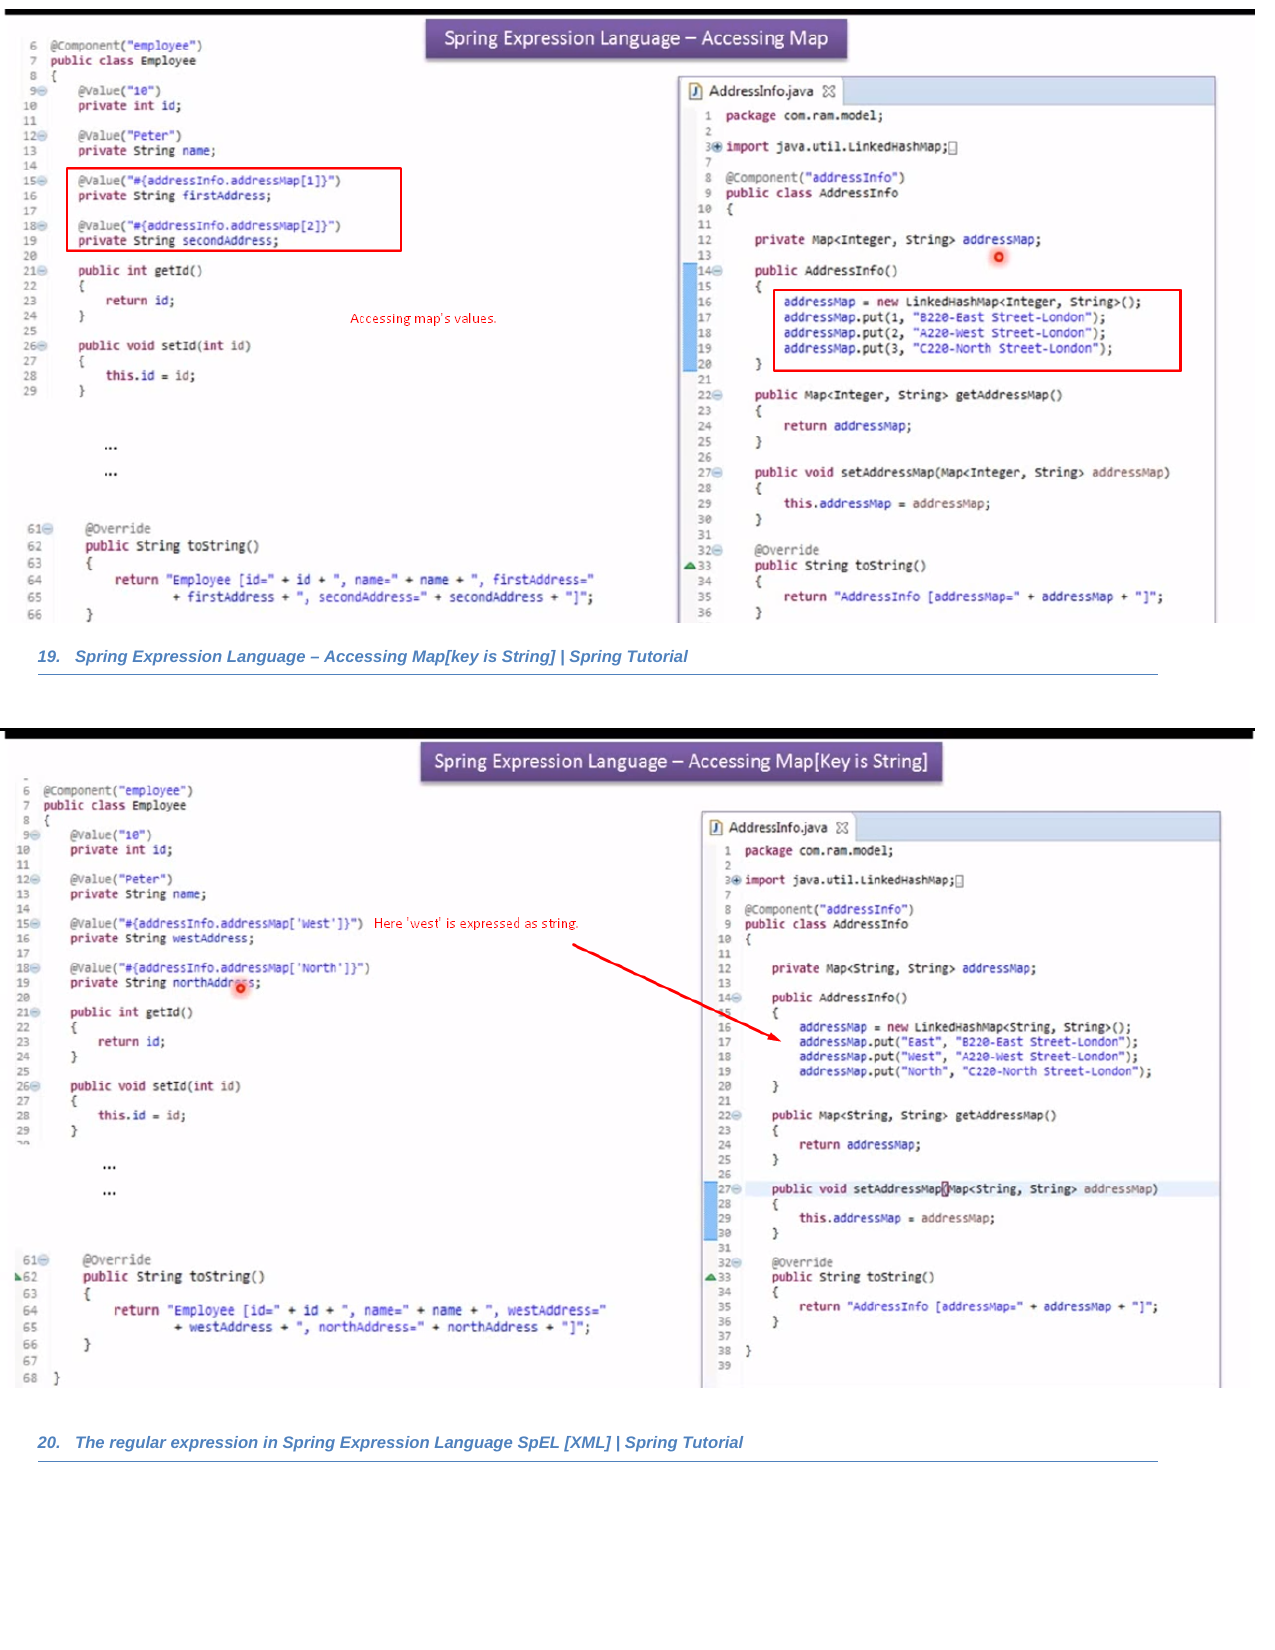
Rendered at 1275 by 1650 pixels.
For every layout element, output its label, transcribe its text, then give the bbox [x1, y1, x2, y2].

list Spring Expression Language – Accessing Map[key is String] | Spring Tutorial [37, 646, 1158, 675]
picture [0, 9, 1255, 623]
list The regular expression in Spring Expression Language SpEL [XML] | Spring Tutorial [37, 1433, 1158, 1462]
picture [0, 728, 1255, 1388]
